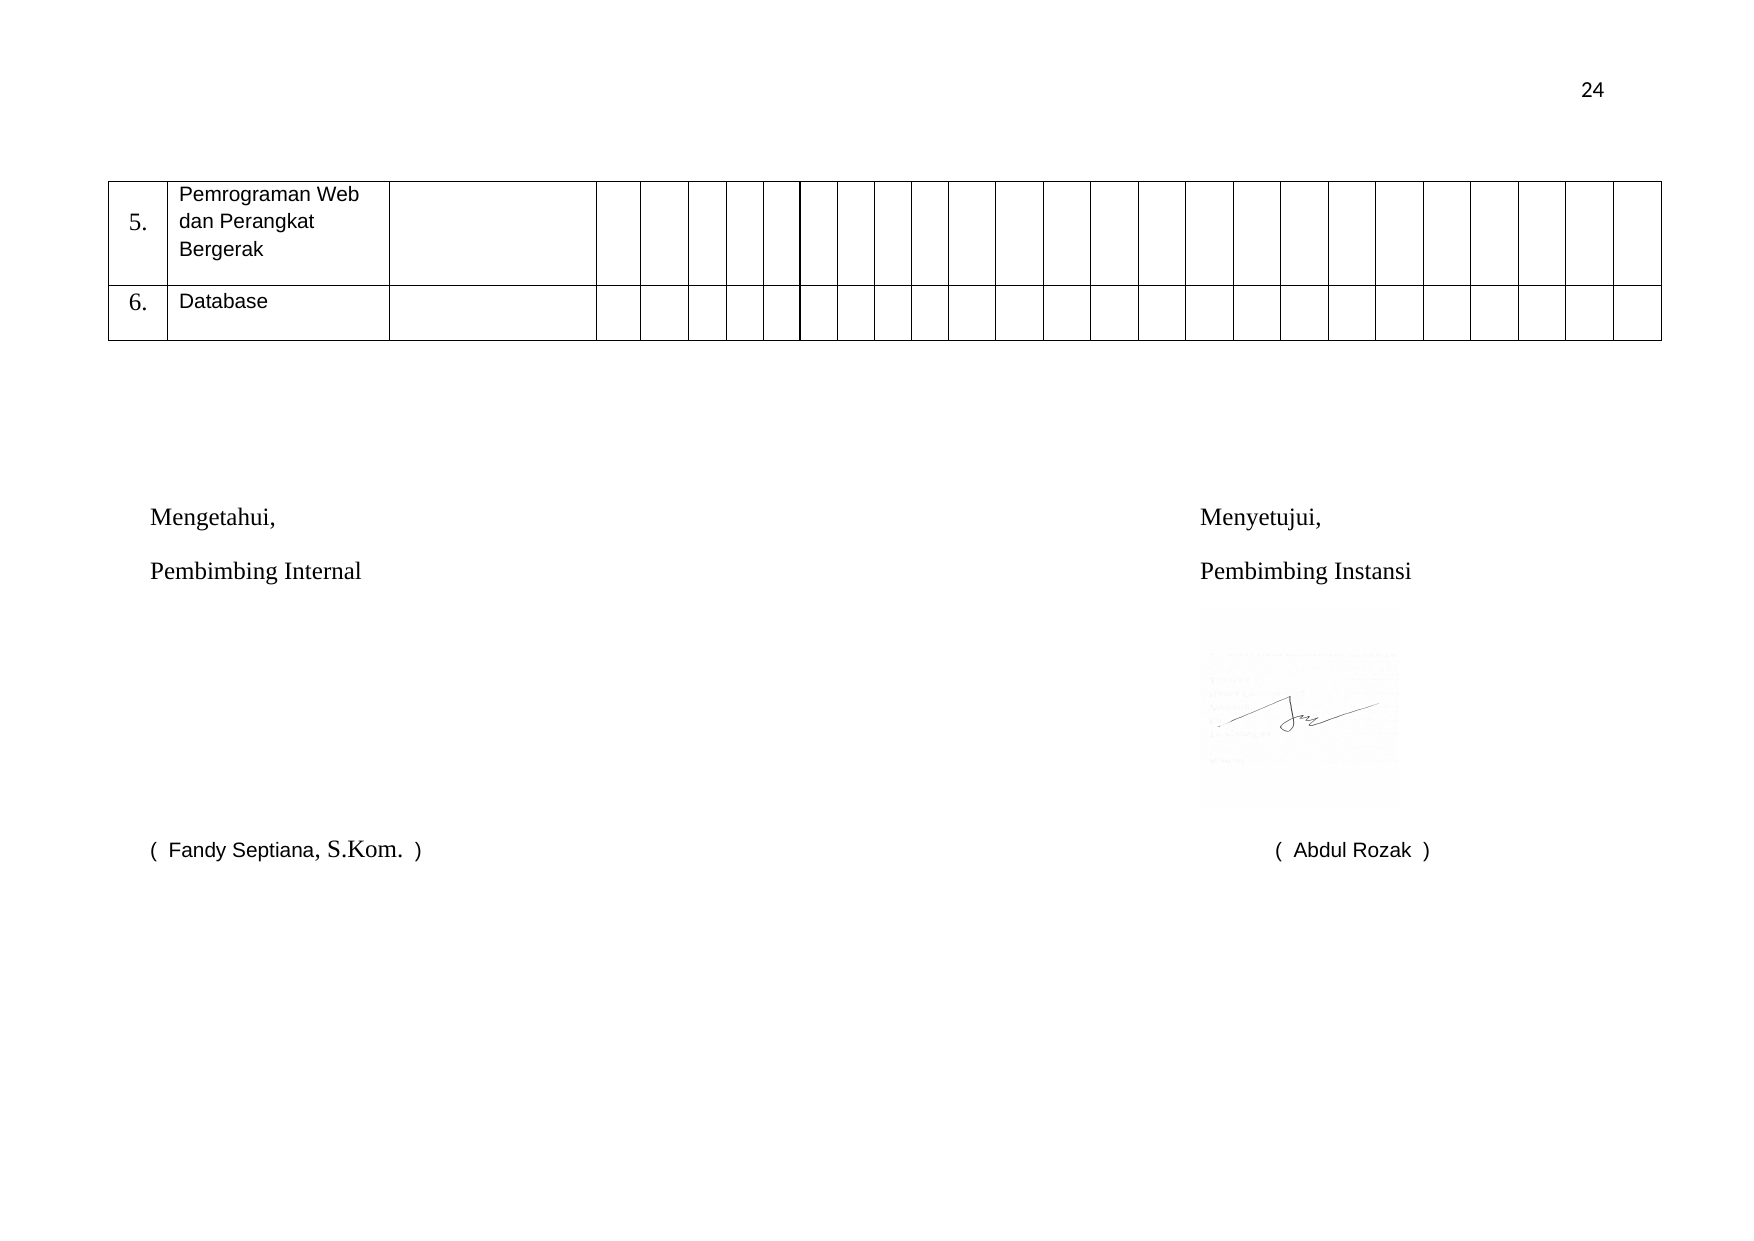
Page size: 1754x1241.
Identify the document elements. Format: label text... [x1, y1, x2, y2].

table_cell [764, 182, 799, 285]
table_cell [727, 182, 763, 285]
table_cell [597, 286, 640, 340]
table_cell [1044, 286, 1090, 340]
picture [1200, 609, 1400, 809]
table_cell [1091, 286, 1138, 340]
table_cell [1614, 182, 1661, 285]
table_cell [875, 182, 911, 285]
table_cell [1376, 286, 1423, 340]
table_cell Pemrograman Web dan Perangkat Bergerak [168, 182, 389, 285]
table_cell [689, 182, 726, 285]
table_cell [838, 286, 874, 340]
table_cell [727, 286, 763, 340]
table_cell [996, 286, 1043, 340]
table_cell [390, 286, 596, 340]
table_cell [1044, 182, 1090, 285]
table_cell [1186, 286, 1233, 340]
table_cell [1614, 286, 1661, 340]
table_cell [1566, 286, 1613, 340]
table_cell [801, 182, 837, 285]
table_cell [949, 182, 995, 285]
text Pembimbing Internal Pembimbing Instansi [150, 556, 1604, 585]
table_cell [1471, 182, 1518, 285]
table_cell [764, 286, 799, 340]
table_cell [1139, 286, 1185, 340]
table_cell [1091, 182, 1138, 285]
table_cell 5. [109, 182, 167, 285]
table_cell [1329, 286, 1375, 340]
table_cell [912, 182, 948, 285]
table_cell [949, 286, 995, 340]
table_cell [1519, 286, 1565, 340]
table_cell [1424, 286, 1470, 340]
table_cell [1139, 182, 1185, 285]
table_cell [801, 286, 837, 340]
table_cell [1471, 286, 1518, 340]
table_cell [390, 182, 596, 285]
table_cell [875, 286, 911, 340]
table_cell [1566, 182, 1613, 285]
table_cell Database [168, 286, 389, 340]
table_cell [689, 286, 726, 340]
table_cell [1186, 182, 1233, 285]
table_cell [597, 182, 640, 285]
table_cell [1376, 182, 1423, 285]
table_cell [1281, 286, 1328, 340]
table_cell [641, 286, 688, 340]
table_cell [1329, 182, 1375, 285]
table_cell [1424, 182, 1470, 285]
table_cell [1519, 182, 1565, 285]
table_cell [1234, 286, 1280, 340]
table_cell [996, 182, 1043, 285]
text ( Fandy Septiana, S.Kom. ) ( Abdul Rozak ) [150, 834, 1604, 863]
table_cell [838, 182, 874, 285]
table_cell 6. [109, 286, 167, 340]
table_cell [641, 182, 688, 285]
table_cell [1234, 182, 1280, 285]
text Mengetahui, Menyetujui, [150, 502, 1604, 531]
table_cell [912, 286, 948, 340]
table_cell [1281, 182, 1328, 285]
